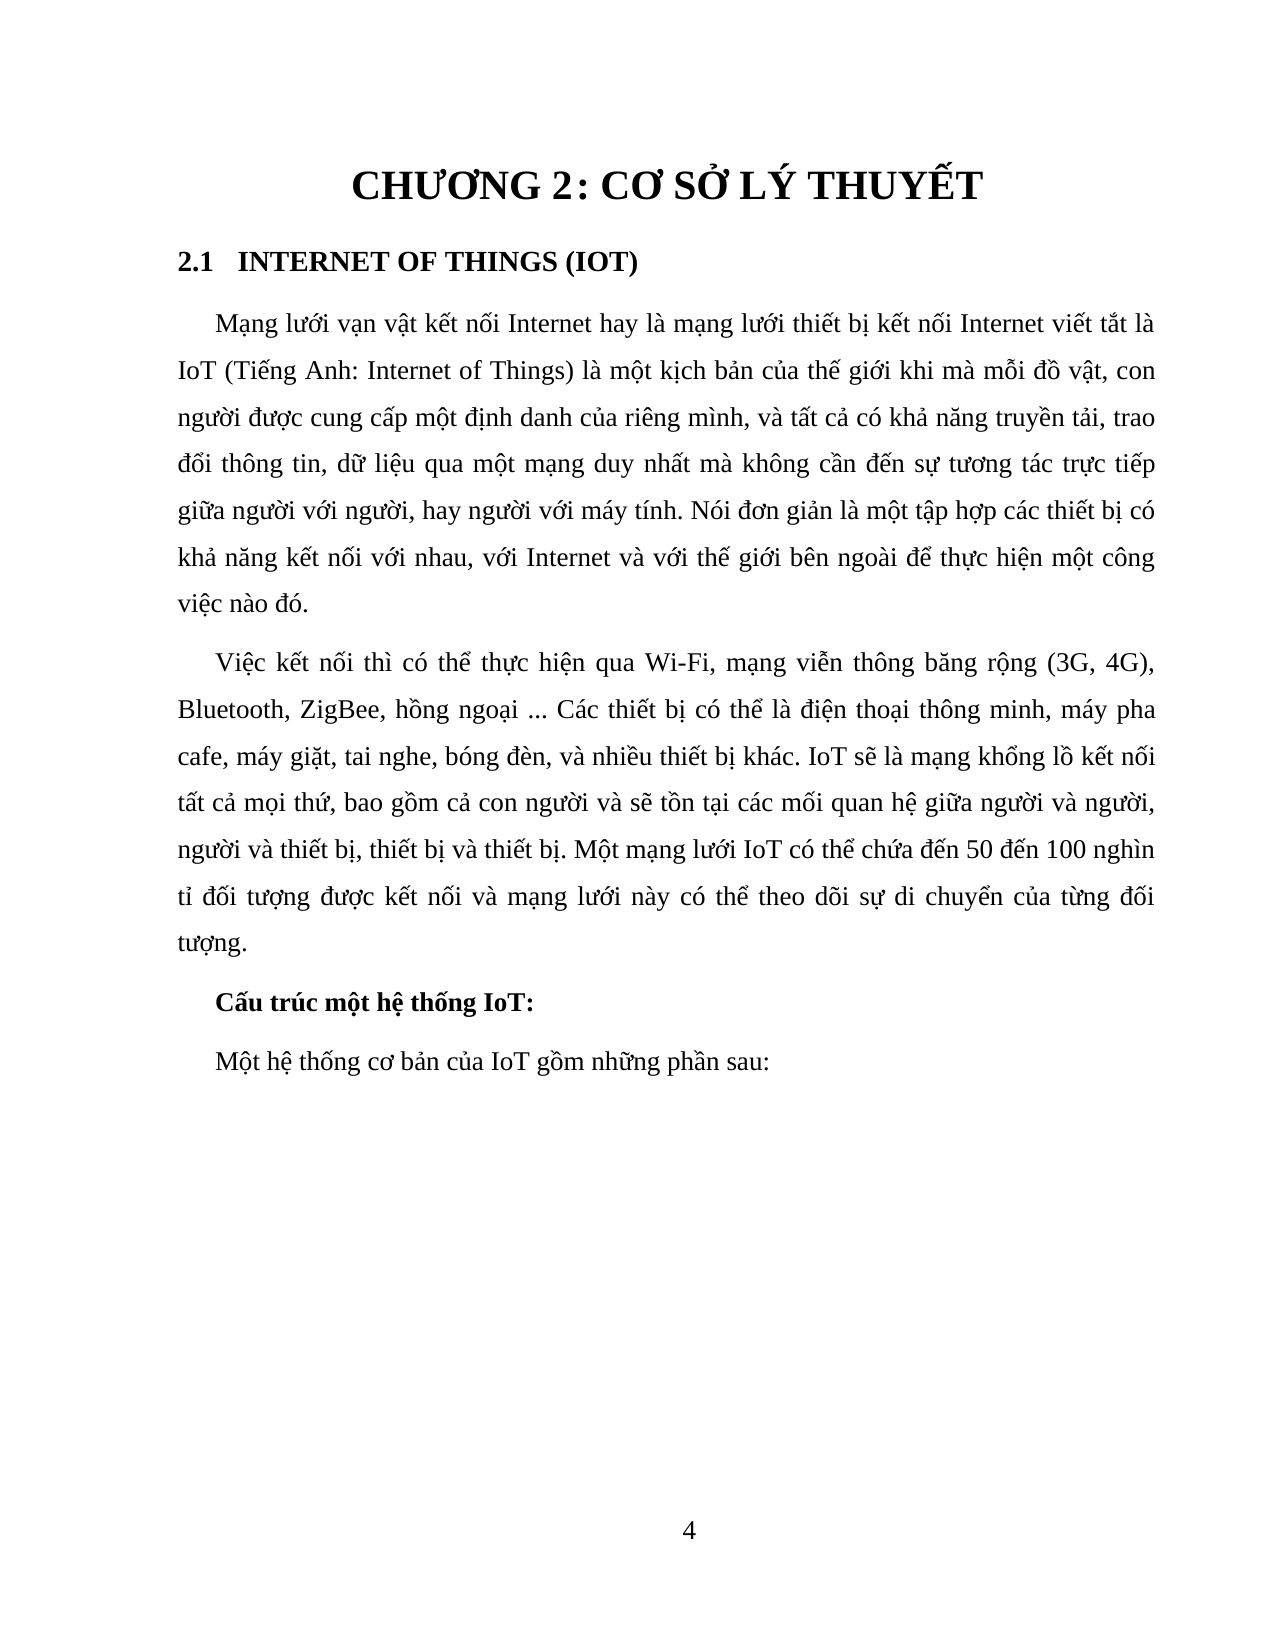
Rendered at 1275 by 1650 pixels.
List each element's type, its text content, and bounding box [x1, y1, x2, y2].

text Một hệ thống cơ bản của IoT gồm những phần sau: [177, 1045, 1157, 1076]
text Mạng lưới vạn vật kết nối Internet hay là mạng lưới thiết bị kết nối Internet viết tắt là IoT (Tiếng Anh: Internet of Things) là một kịch bản của thế giới khi mà mỗi đồ vật, con người được cung cấp một định danh của riêng mình, và tất cả có khả năng truyền tải, trao đổi thông tin, dữ liệu qua một mạng duy nhất mà không cần đến sự tương tác trực tiếp giữa người với người, hay người với máy tính. Nói đơn giản là một tập hợp các thiết bị có khả năng kết nối với nhau, với Internet và với thế giới bên ngoài để thực hiện một công việc nào đó. [177, 307, 1157, 618]
text Cấu trúc một hệ thống IoT: [177, 986, 1157, 1017]
text Việc kết nối thì có thể thực hiện qua Wi-Fi, mạng viễn thông băng rộng (3G, 4G), Bluetooth, ZigBee, hồng ngoại ... Các thiết bị có thể là điện thoại thông minh, máy pha cafe, máy giặt, tai nghe, bóng đèn, và nhiều thiết bị khác. IoT sẽ là mạng khổng lồ kết nối tất cả mọi thứ, bao gồm cả con người và sẽ tồn tại các mối quan hệ giữa người và người, người và thiết bị, thiết bị và thiết bị. Một mạng lưới IoT có thể chứa đến 50 đến 100 nghìn tỉ đối tượng được kết nối và mạng lưới này có thể theo dõi sự di chuyển của từng đối tượng. [177, 647, 1157, 958]
subtitle INTERNET OF THINGs (IoT) [177, 244, 1157, 278]
subtitle : CƠ SỞ LÝ THUYẾT [177, 160, 1157, 208]
